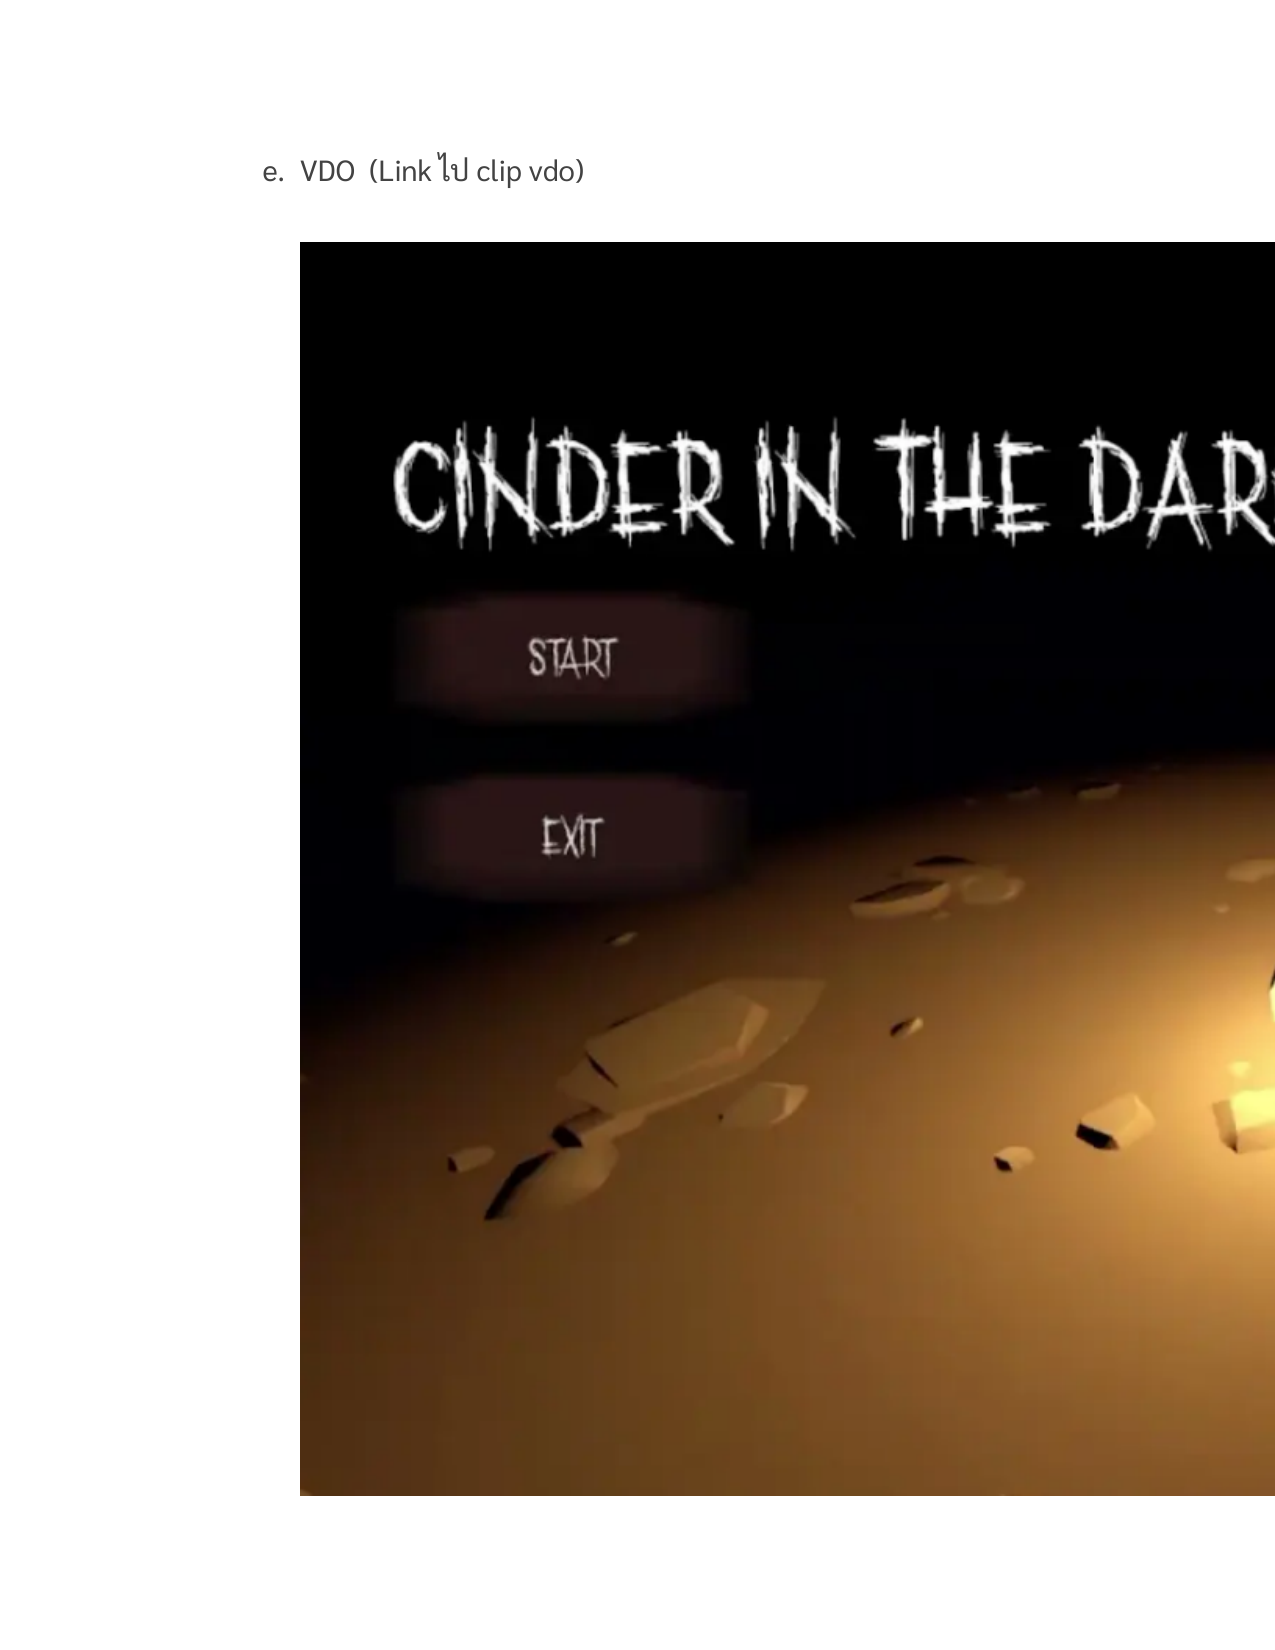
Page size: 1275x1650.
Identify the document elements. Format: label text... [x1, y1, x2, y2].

subtitle VDO (Link ไป clip vdo) [262, 150, 1125, 188]
picture [300, 242, 1275, 1496]
